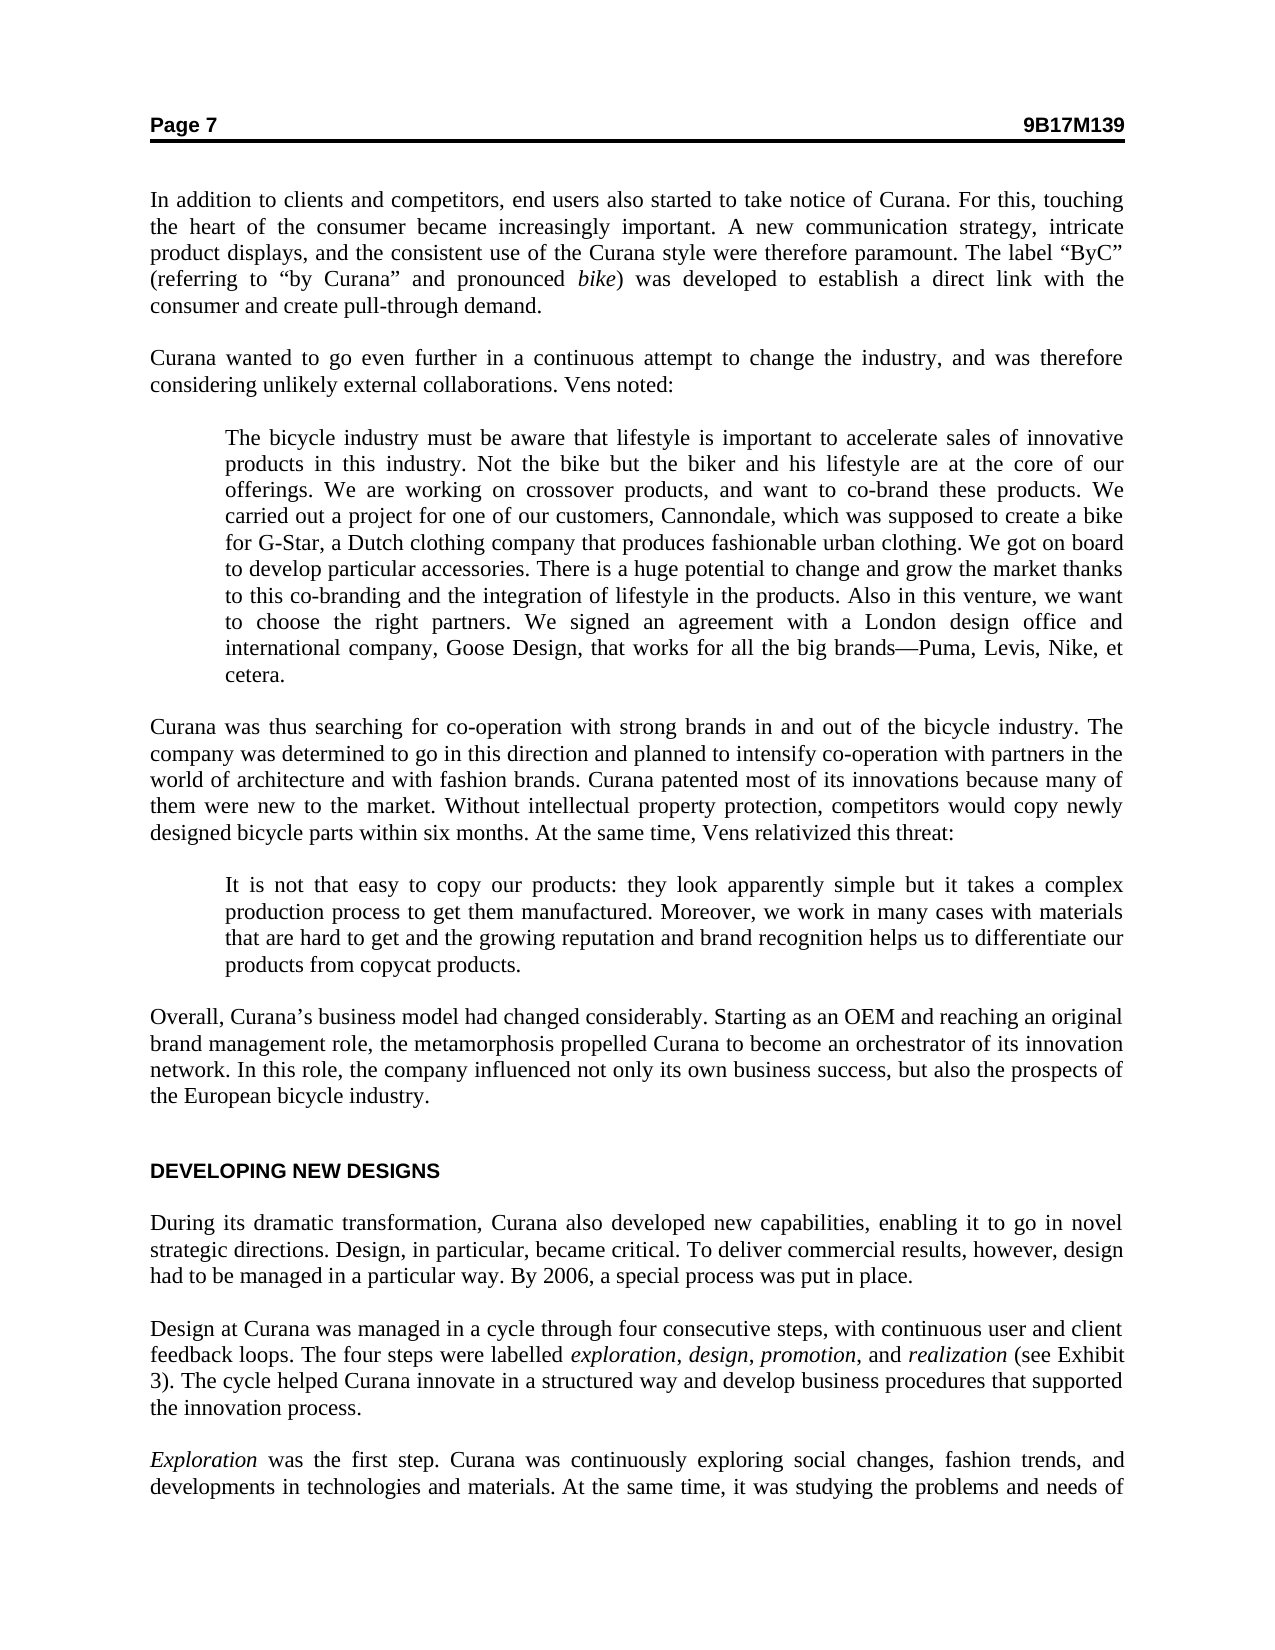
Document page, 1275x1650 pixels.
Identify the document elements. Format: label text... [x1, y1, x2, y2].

text Curana wanted to go even further in a continuous attempt to change the industry, and was therefore considering unlikely external collaborations. Vens noted: [150, 344, 1125, 397]
text Overall, Curana’s business model had changed considerably. Starting as an OEM and reaching an original brand management role, the metamorphosis propelled Curana to become an orchestrator of its innovation network. In this role, the company influenced not only its own business success, but also the prospects of the European bicycle industry. [150, 1003, 1125, 1109]
text It is not that easy to copy our products: they look apparently simple but it takes a complex production process to get them manufactured. Moreover, we work in many cases with materials that are hard to get and the growing reputation and brand recognition helps us to differentiate our products from copycat products. [225, 872, 1125, 977]
text The bicycle industry must be aware that lifestyle is important to accelerate sales of innovative products in this industry. Not the bike but the biker and his lifestyle are at the core of our offerings. We are working on crossover products, and want to co-brand these products. We carried out a project for one of our customers, Cannondale, which was supposed to create a bike for G-Star, a Dutch clothing company that produces fashionable urban clothing. We got on board to develop particular accessories. There is a huge potential to change and grow the market thanks to this co-branding and the integration of lifestyle in the products. Also in this venture, we want to choose the right partners. We signed an agreement with a London design office and international company, Goose Design, that works for all the big brands—Puma, Levis, Nike, et cetera. [225, 423, 1125, 687]
text In addition to clients and competitors, end users also started to take notice of Curana. For this, touching the heart of the consumer became increasingly important. A new communication strategy, intricate product displays, and the consistent use of the Curana style were therefore paramount. The label “ByC” (referring to “by Curana” and pronounced bike) was developed to establish a direct link with the consumer and create pull-through demand. [150, 186, 1125, 318]
text During its dramatic transformation, Curana also developed new capabilities, enabling it to go in novel strategic directions. Design, in particular, became critical. To deliver commercial results, however, design had to be managed in a particular way. By 2006, a special process was put in place. [150, 1209, 1125, 1288]
text Curana was thus searching for co-operation with strong brands in and out of the bicycle industry. The company was determined to go in this direction and planned to intensify co-operation with partners in the world of architecture and with fashion brands. Curana patented most of its innovations because many of them were new to the market. Without intellectual property protection, competitors would copy newly designed bicycle parts within six months. At the same time, Vens relativized this threat: [150, 713, 1125, 845]
text DEVELOPING NEW DESIGNS [150, 1159, 1125, 1183]
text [150, 1447, 1125, 1499]
text Design at Curana was managed in a cycle through four consecutive steps, with continuous user and client feedback loops. The four steps were labelled exploration, design, promotion, and realization (see Exhibit 3). The cycle helped Curana innovate in a structured way and develop business procedures that supported the innovation process. [150, 1315, 1125, 1420]
